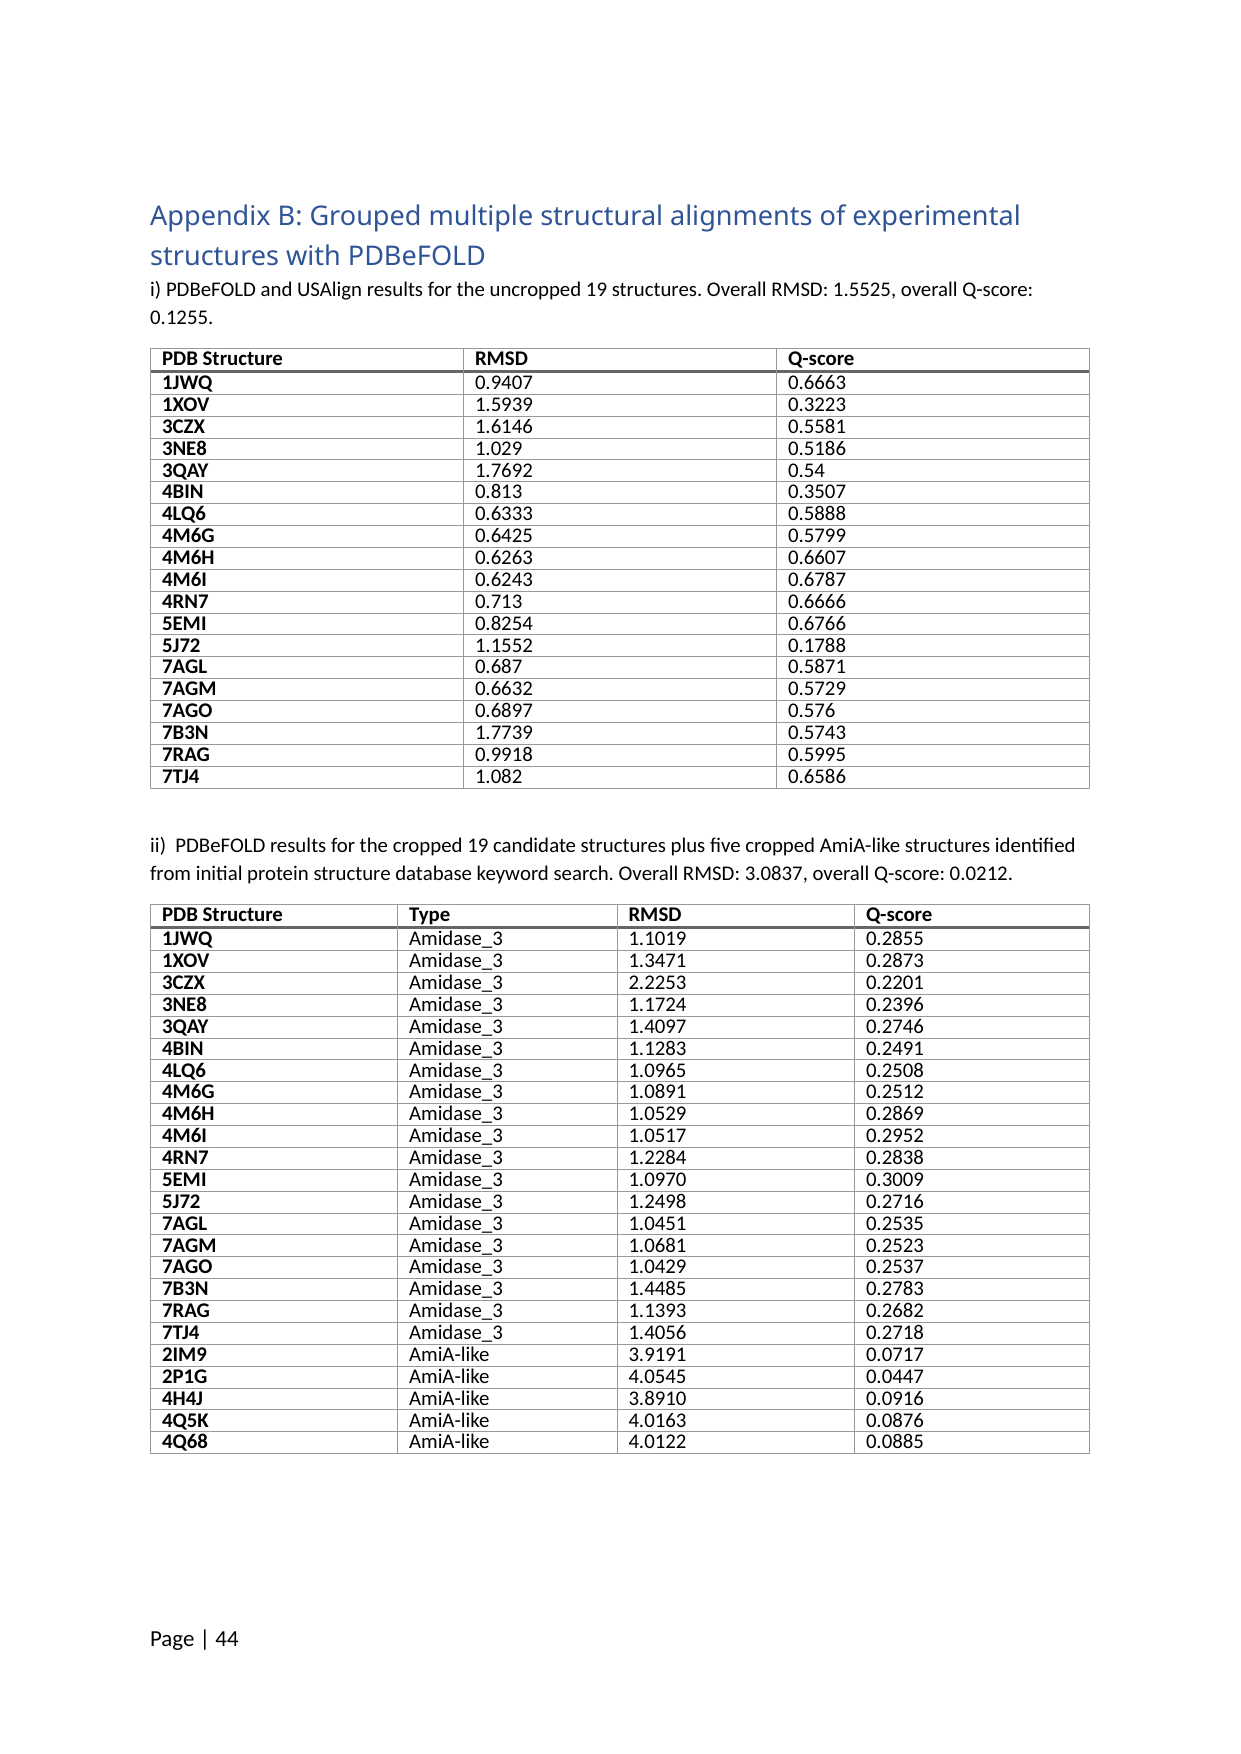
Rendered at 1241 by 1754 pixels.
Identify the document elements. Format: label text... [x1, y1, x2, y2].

table_cell 1XOV [151, 395, 463, 416]
table_cell 4M6G [151, 526, 463, 547]
table_cell 3CZX [151, 973, 397, 994]
table_cell Amidase_3 [398, 1126, 617, 1147]
table_cell 7AGO [151, 701, 463, 722]
table_cell 0.2523 [855, 1235, 1089, 1256]
table_cell 4Q68 [151, 1432, 397, 1453]
table_cell Amidase_3 [398, 951, 617, 972]
table_cell AmiA-like [398, 1410, 617, 1431]
table_cell 0.5581 [777, 417, 1089, 437]
table_cell 0.2537 [855, 1257, 1089, 1278]
table_cell 0.0916 [855, 1389, 1089, 1409]
table_cell 3.9191 [618, 1345, 854, 1366]
table_header Type [398, 905, 617, 926]
table_cell 1.0517 [618, 1126, 854, 1147]
table_cell 0.2783 [855, 1279, 1089, 1300]
table_cell 1.4056 [618, 1323, 854, 1344]
table_cell 0.2746 [855, 1017, 1089, 1037]
table_cell 0.2838 [855, 1148, 1089, 1169]
table_header PDB Structure [151, 349, 463, 370]
table_cell 4M6H [151, 548, 463, 569]
table_header RMSD [464, 349, 776, 370]
table_cell 7RAG [151, 745, 463, 766]
table_cell 0.9407 [464, 373, 776, 394]
table_cell 0.2952 [855, 1126, 1089, 1147]
table_cell 3NE8 [151, 995, 397, 1016]
table_cell 1.1724 [618, 995, 854, 1016]
table_cell AmiA-like [398, 1345, 617, 1366]
table_cell 1.5939 [464, 395, 776, 416]
table_cell 0.6766 [777, 614, 1089, 634]
table_cell 2.2253 [618, 973, 854, 994]
table_cell 0.6663 [777, 373, 1089, 394]
table_cell 0.5186 [777, 439, 1089, 459]
table_cell AmiA-like [398, 1389, 617, 1409]
table_cell 0.6263 [464, 548, 776, 569]
table_cell Amidase_3 [398, 995, 617, 1016]
table_cell 7AGM [151, 679, 463, 700]
table_cell 0.2869 [855, 1104, 1089, 1125]
table_cell 0.576 [777, 701, 1089, 722]
table_cell 1.2284 [618, 1148, 854, 1169]
table_cell 0.54 [777, 460, 1089, 481]
table_cell 0.0717 [855, 1345, 1089, 1366]
table_cell 1.0529 [618, 1104, 854, 1125]
table_cell 0.3009 [855, 1170, 1089, 1191]
table_cell 0.6666 [777, 592, 1089, 612]
subtitle Appendix B: Grouped multiple structural alignments of experimental structures with PDBeFOLD [150, 197, 1090, 273]
table_cell Amidase_3 [398, 1214, 617, 1234]
text i) PDBeFOLD and USAlign results for the uncropped 19 structures. Overall RMSD: 1.5525, overall Q-score: 0.1255. [150, 276, 1090, 329]
table_header PDB Structure [151, 905, 397, 926]
table_cell 1.1019 [618, 929, 854, 950]
table_cell 0.5995 [777, 745, 1089, 766]
table_cell 0.2201 [855, 973, 1089, 994]
table_cell 0.2491 [855, 1039, 1089, 1059]
table_cell 0.9918 [464, 745, 776, 766]
table_cell 5J72 [151, 635, 463, 656]
table_cell Amidase_3 [398, 973, 617, 994]
table_cell 1.2498 [618, 1192, 854, 1212]
table_cell Amidase_3 [398, 1235, 617, 1256]
table_cell 1.4097 [618, 1017, 854, 1037]
table_cell 0.5888 [777, 504, 1089, 525]
table_header RMSD [618, 905, 854, 926]
text ii) PDBeFOLD results for the cropped 19 candidate structures plus five cropped AmiA-like structures identified from initial protein structure database keyword search. Overall RMSD: 3.0837, overall Q-score: 0.0212. [150, 833, 1090, 885]
table_cell Amidase_3 [398, 1082, 617, 1103]
table_cell Amidase_3 [398, 1148, 617, 1169]
table_cell 1.0681 [618, 1235, 854, 1256]
table_cell Amidase_3 [398, 929, 617, 950]
table_cell 1.1283 [618, 1039, 854, 1059]
table_cell Amidase_3 [398, 1039, 617, 1059]
table_cell 5EMI [151, 1170, 397, 1191]
table_cell 4M6H [151, 1104, 397, 1125]
table_cell 0.2512 [855, 1082, 1089, 1103]
table_cell 0.2508 [855, 1060, 1089, 1081]
table_cell 1XOV [151, 951, 397, 972]
table_cell 1.0970 [618, 1170, 854, 1191]
table_cell 4H4J [151, 1389, 397, 1409]
table_cell 7TJ4 [151, 1323, 397, 1344]
table_header Q-score [855, 905, 1089, 926]
table_cell 1.4485 [618, 1279, 854, 1300]
table_cell 0.0876 [855, 1410, 1089, 1431]
table_cell 0.3223 [777, 395, 1089, 416]
table_cell 1.0891 [618, 1082, 854, 1103]
table_cell 7AGM [151, 1235, 397, 1256]
table_cell 1.029 [464, 439, 776, 459]
table_cell 0.6632 [464, 679, 776, 700]
table_cell 4Q5K [151, 1410, 397, 1431]
table_cell 3NE8 [151, 439, 463, 459]
table_cell 4RN7 [151, 592, 463, 612]
table_cell 0.2396 [855, 995, 1089, 1016]
table_cell 0.2535 [855, 1214, 1089, 1234]
table_cell 0.2855 [855, 929, 1089, 950]
table_cell 1.7739 [464, 723, 776, 744]
table_cell 4.0122 [618, 1432, 854, 1453]
table_cell 7RAG [151, 1301, 397, 1322]
table_cell 3QAY [151, 1017, 397, 1037]
table_cell 2P1G [151, 1367, 397, 1387]
table_cell 0.5871 [777, 657, 1089, 678]
table_cell 0.2718 [855, 1323, 1089, 1344]
table_cell 5J72 [151, 1192, 397, 1212]
table_cell 4LQ6 [151, 1060, 397, 1081]
table_cell 0.2716 [855, 1192, 1089, 1212]
table_cell 7B3N [151, 1279, 397, 1300]
table_cell 7AGL [151, 1214, 397, 1234]
table_cell 0.0885 [855, 1432, 1089, 1453]
table_cell 0.6586 [777, 767, 1089, 787]
table_cell Amidase_3 [398, 1017, 617, 1037]
table_cell 0.1788 [777, 635, 1089, 656]
table_cell 7AGO [151, 1257, 397, 1278]
table_cell Amidase_3 [398, 1301, 617, 1322]
table_cell 1.0965 [618, 1060, 854, 1081]
table_cell 1.1393 [618, 1301, 854, 1322]
table_cell 1.6146 [464, 417, 776, 437]
table_cell 0.6243 [464, 570, 776, 591]
table_cell 4.0545 [618, 1367, 854, 1387]
table_cell 1.1552 [464, 635, 776, 656]
table_cell AmiA-like [398, 1367, 617, 1387]
table_cell 0.6607 [777, 548, 1089, 569]
table_cell 0.5729 [777, 679, 1089, 700]
table_cell Amidase_3 [398, 1192, 617, 1212]
table_cell Amidase_3 [398, 1104, 617, 1125]
table_cell 4LQ6 [151, 504, 463, 525]
table_cell 0.6897 [464, 701, 776, 722]
table_cell 4M6I [151, 1126, 397, 1147]
table_cell 3QAY [151, 460, 463, 481]
table_cell 3.8910 [618, 1389, 854, 1409]
table_cell 0.687 [464, 657, 776, 678]
table_cell 0.8254 [464, 614, 776, 634]
table_cell 1.082 [464, 767, 776, 787]
table_cell 0.0447 [855, 1367, 1089, 1387]
table_cell 4.0163 [618, 1410, 854, 1431]
table_cell 4M6G [151, 1082, 397, 1103]
table_cell AmiA-like [398, 1432, 617, 1453]
table_cell 1.0429 [618, 1257, 854, 1278]
table_cell 0.3507 [777, 482, 1089, 503]
table_cell 4BIN [151, 1039, 397, 1059]
table_cell 0.813 [464, 482, 776, 503]
table_cell Amidase_3 [398, 1279, 617, 1300]
table_cell 2IM9 [151, 1345, 397, 1366]
table_cell 3CZX [151, 417, 463, 437]
table_cell 4RN7 [151, 1148, 397, 1169]
table_cell 0.5799 [777, 526, 1089, 547]
table_header Q-score [777, 349, 1089, 370]
table_cell 1JWQ [151, 929, 397, 950]
table_cell 4M6I [151, 570, 463, 591]
table_cell 0.713 [464, 592, 776, 612]
table_cell 0.6425 [464, 526, 776, 547]
table_cell 0.6787 [777, 570, 1089, 591]
table_cell Amidase_3 [398, 1323, 617, 1344]
table_cell 7AGL [151, 657, 463, 678]
table_cell 1.3471 [618, 951, 854, 972]
table_cell 0.6333 [464, 504, 776, 525]
table_cell Amidase_3 [398, 1257, 617, 1278]
table_cell 4BIN [151, 482, 463, 503]
table_cell 1JWQ [151, 373, 463, 394]
table_cell 1.0451 [618, 1214, 854, 1234]
table_cell Amidase_3 [398, 1170, 617, 1191]
table_cell Amidase_3 [398, 1060, 617, 1081]
table_cell 0.5743 [777, 723, 1089, 744]
table_cell 5EMI [151, 614, 463, 634]
table_cell 0.2873 [855, 951, 1089, 972]
table_cell 1.7692 [464, 460, 776, 481]
table_cell 0.2682 [855, 1301, 1089, 1322]
table_cell 7B3N [151, 723, 463, 744]
table_cell 7TJ4 [151, 767, 463, 787]
